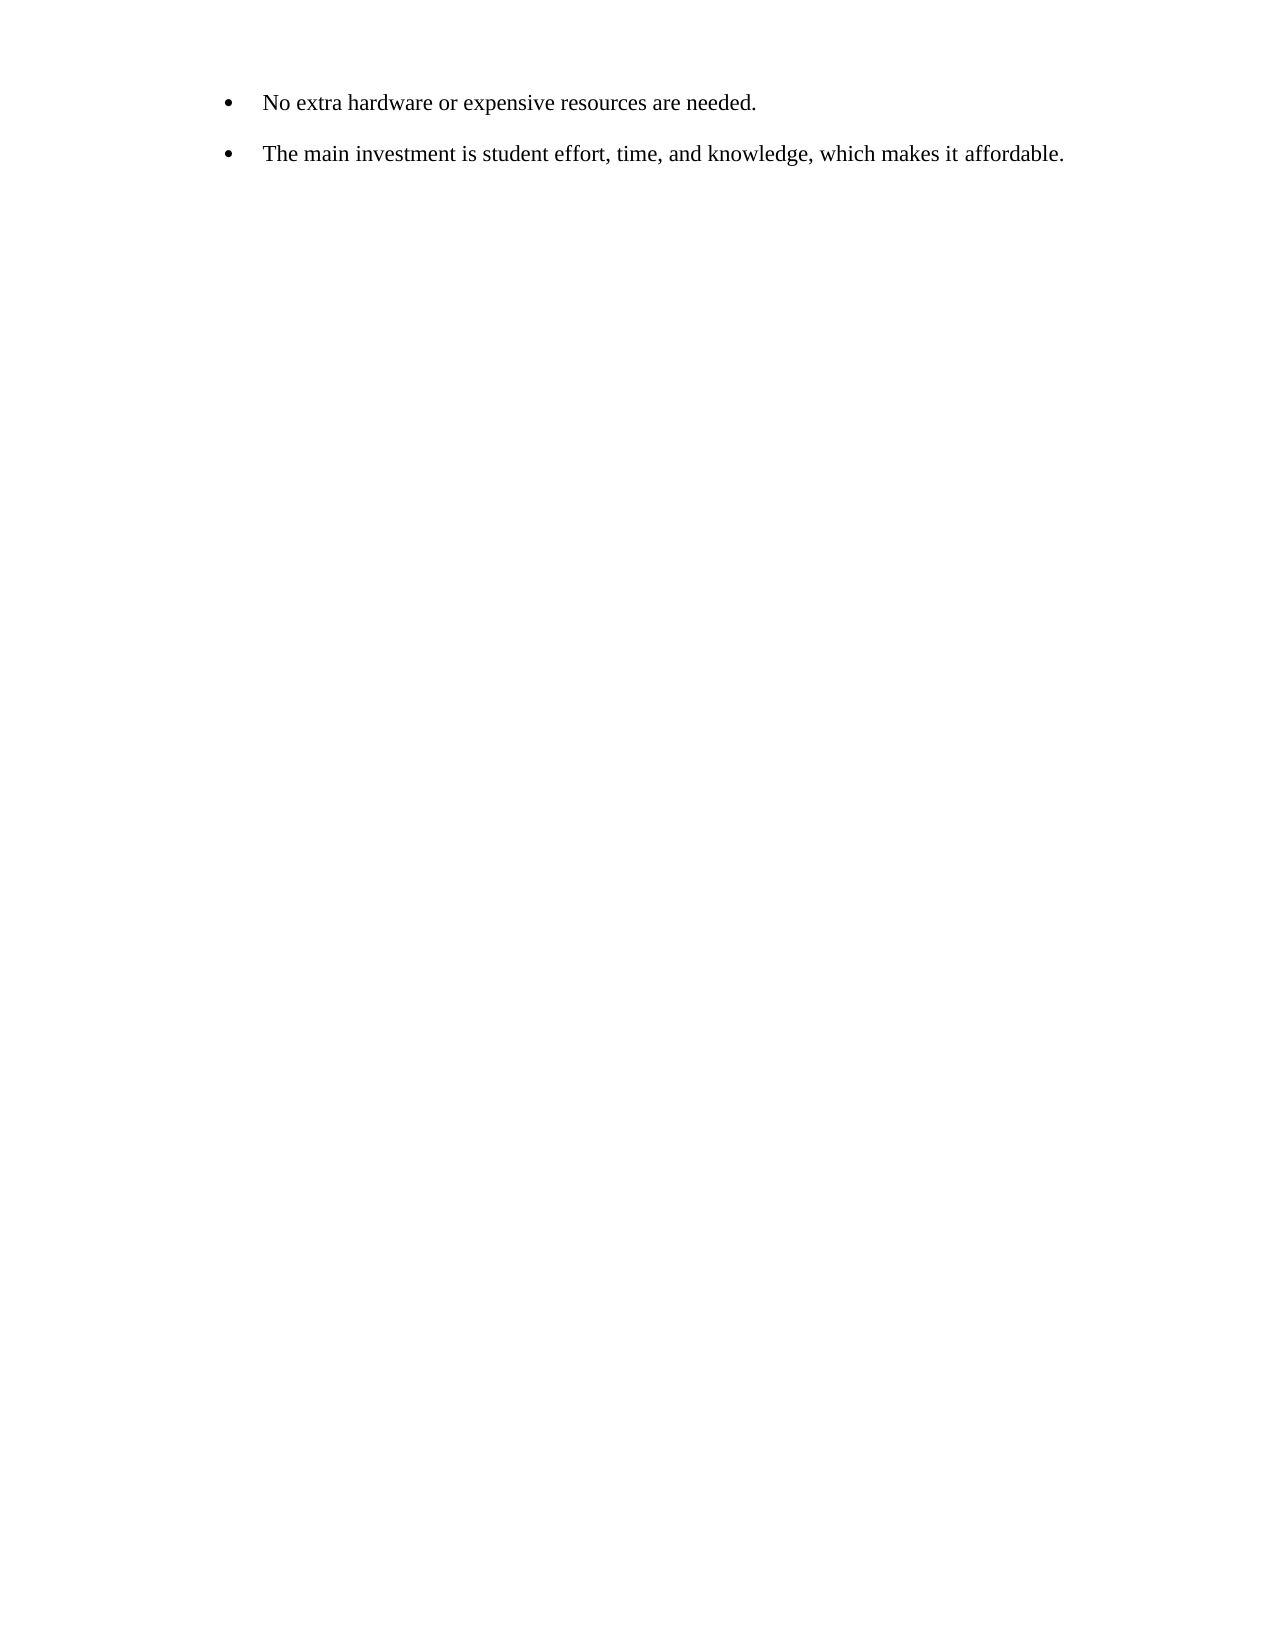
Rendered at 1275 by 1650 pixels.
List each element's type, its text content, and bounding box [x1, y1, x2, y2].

list No extra hardware or expensive resources are needed. [225, 89, 1087, 115]
list The main investment is student effort, time, and knowledge, which makes it affordable. [225, 140, 1087, 166]
